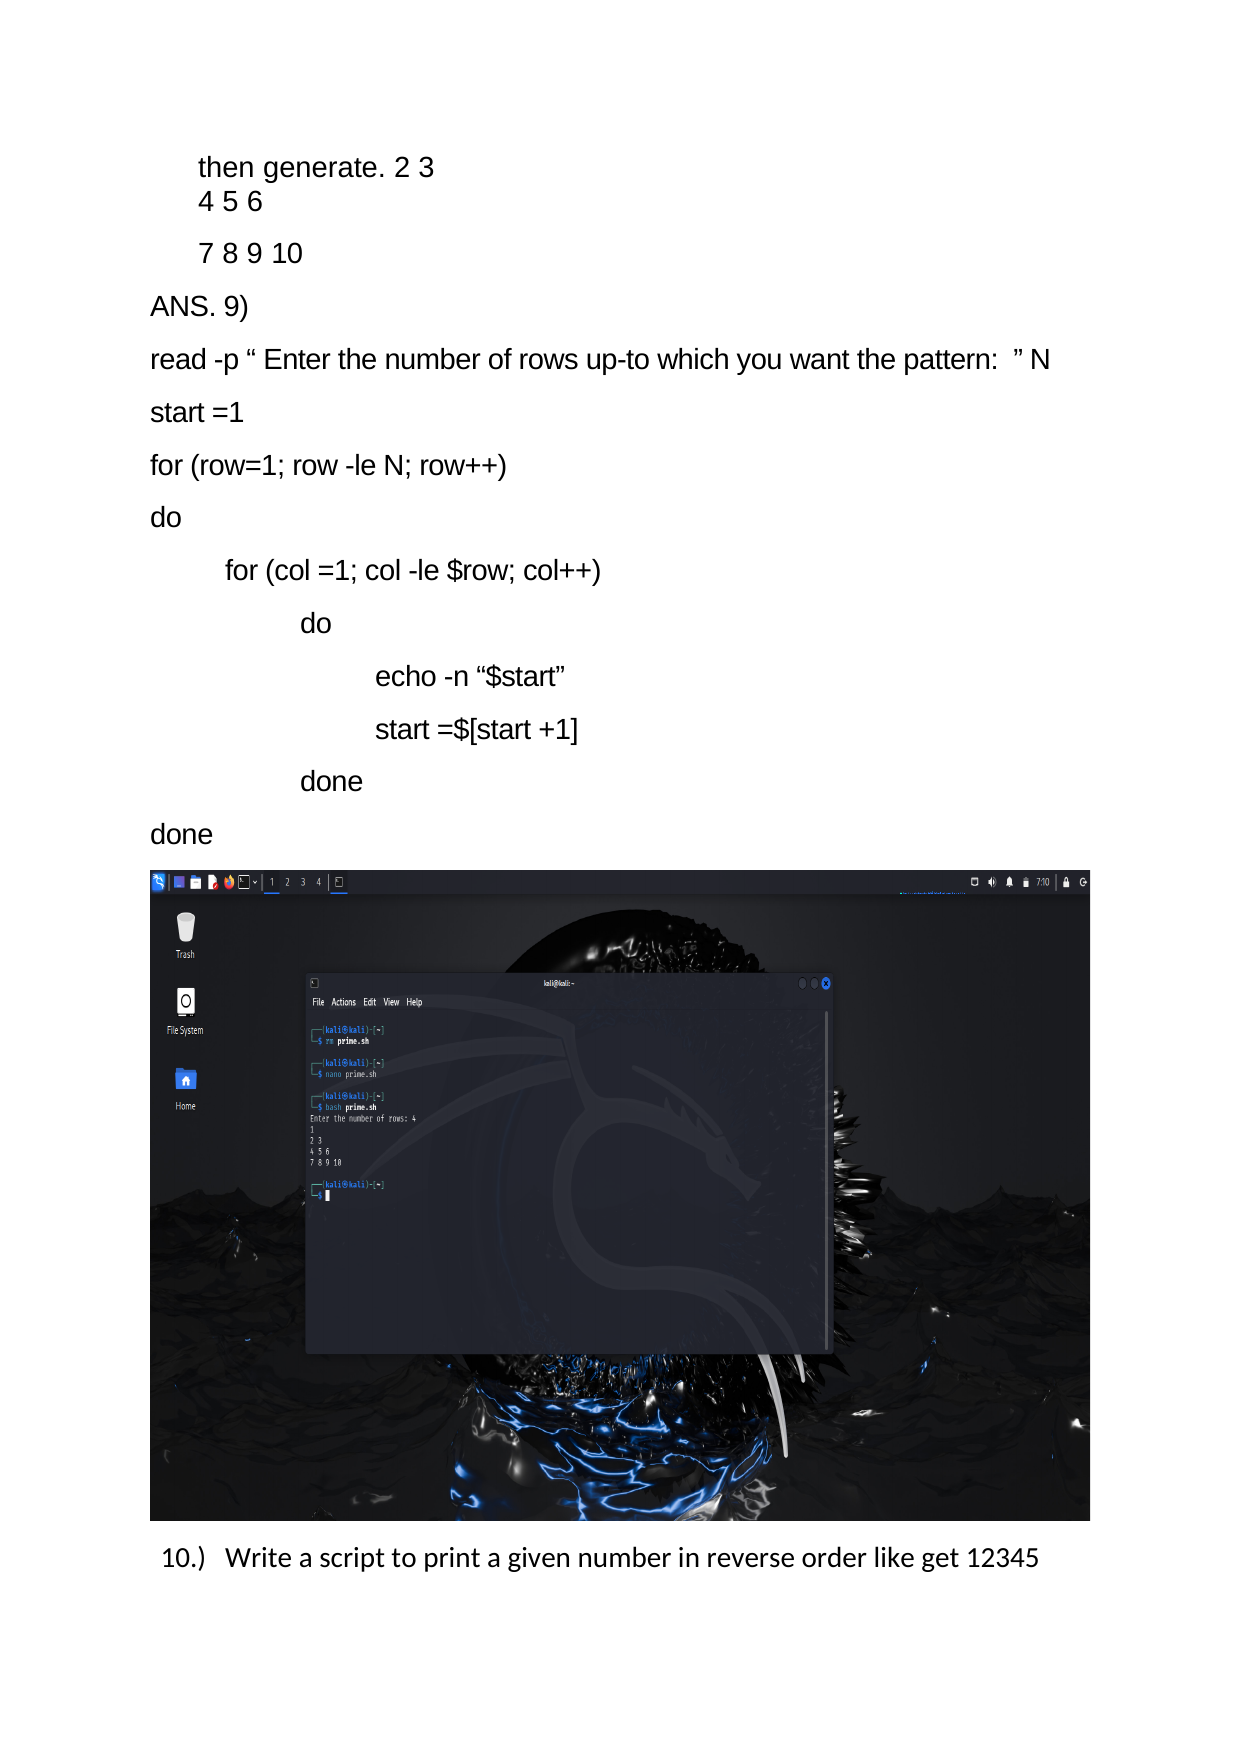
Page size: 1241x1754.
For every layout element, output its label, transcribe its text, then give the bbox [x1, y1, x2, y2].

picture [150, 870, 1091, 1521]
text do [150, 606, 1090, 639]
text start =$[start +1] [150, 712, 1090, 745]
text start =1 [150, 395, 1090, 428]
text done [150, 817, 1090, 851]
text 4 5 6 [198, 183, 1090, 217]
text do [150, 500, 1090, 534]
text read -p “ Enter the number of rows up-to which you want the pattern: ” N [150, 342, 1090, 376]
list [160, 1539, 1090, 1574]
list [160, 150, 862, 183]
text 7 8 9 10 [198, 236, 1090, 270]
text ANS. 9) [150, 289, 1090, 323]
text done [150, 764, 1090, 798]
text for (row=1; row -le N; row++) [150, 448, 1090, 481]
text echo -n “$start” [150, 659, 1090, 692]
text for (col =1; col -le $row; col++) [150, 553, 1090, 587]
